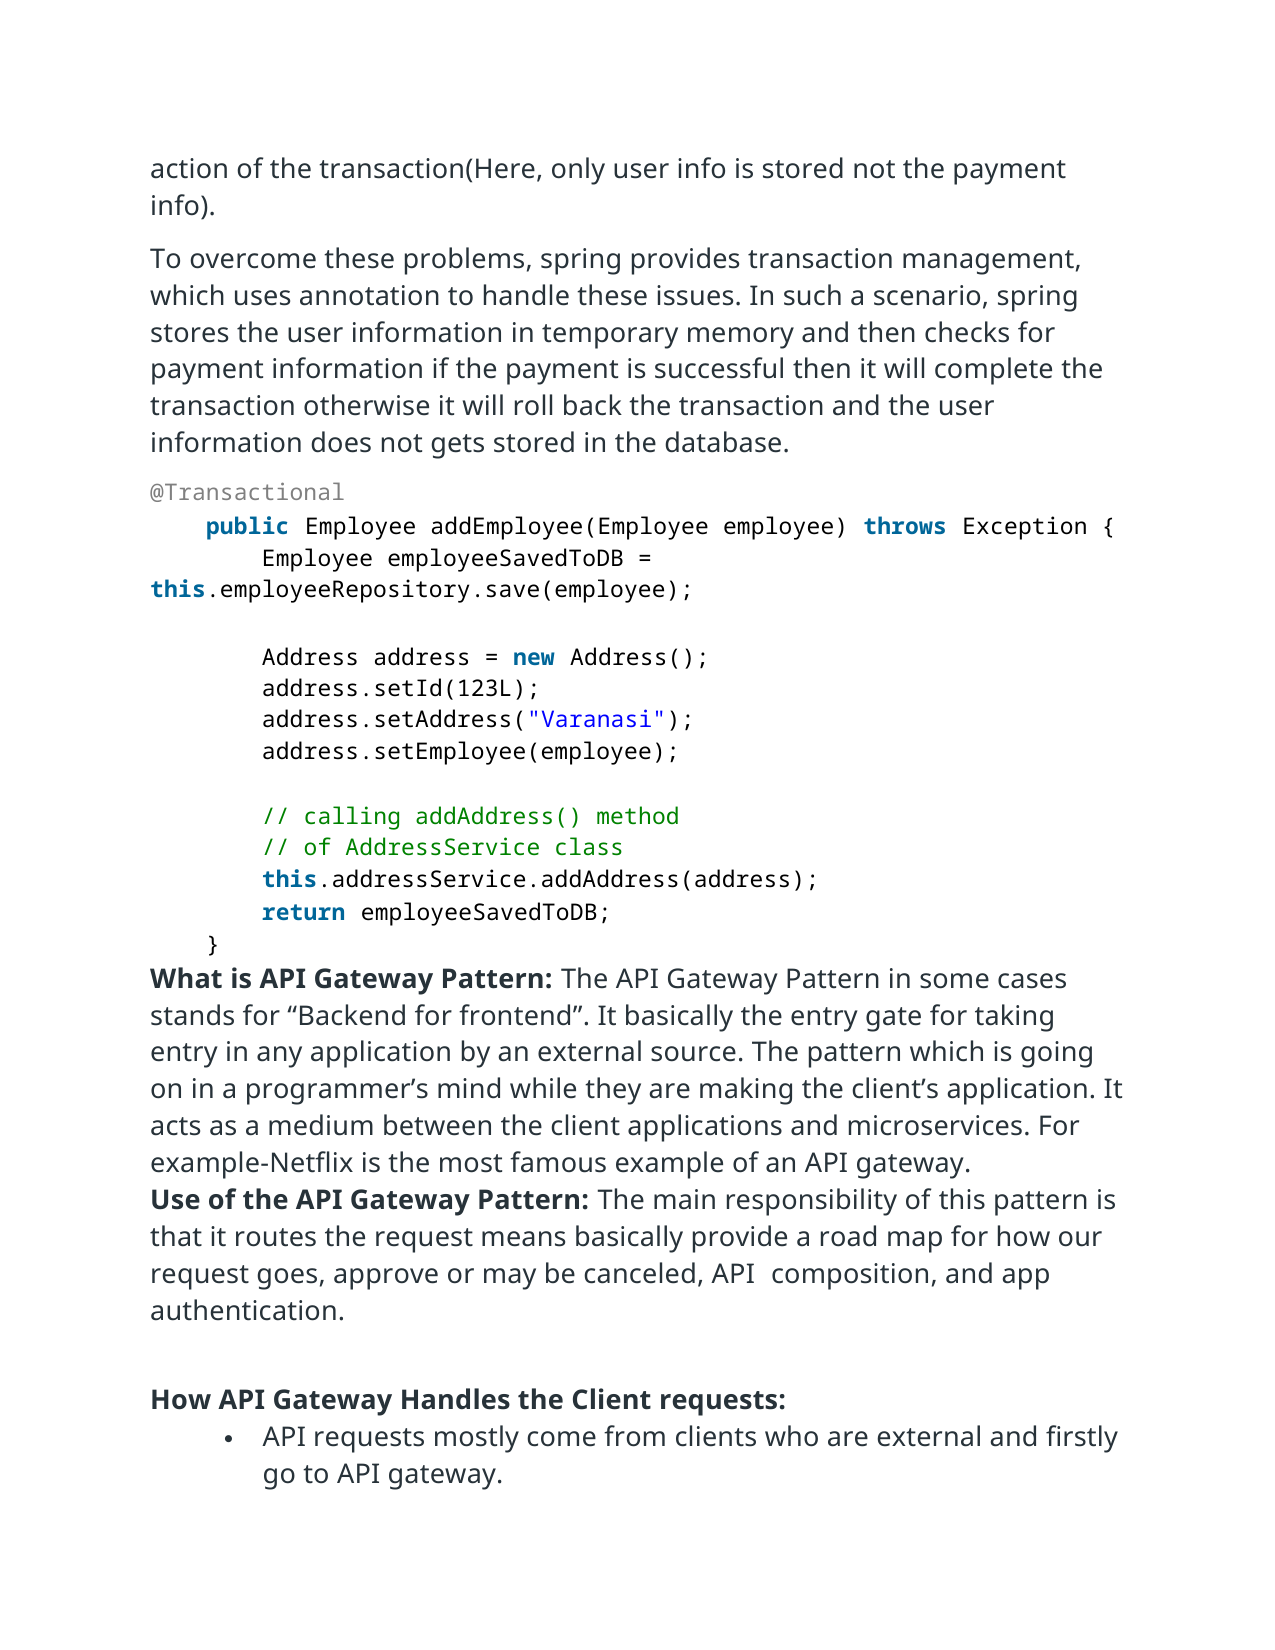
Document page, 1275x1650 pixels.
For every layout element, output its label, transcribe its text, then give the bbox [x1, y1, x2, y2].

text Employee employeeSavedToDB = this.employeeRepository.save(employee); [150, 542, 1125, 604]
text What is API Gateway Pattern: The API Gateway Pattern in some cases stands for “Backend for frontend”. It basically the entry gate for taking entry in any application by an external source. The pattern which is going on in a programmer’s mind while they are making the client’s application. It acts as a medium between the client applications and microservices. For example-Netflix is the most famous example of an API gateway. [150, 959, 1125, 1180]
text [150, 150, 1125, 224]
text To overcome these problems, spring provides transaction management, which uses annotation to handle these issues. In such a scenario, spring stores the user information in temporary memory and then checks for payment information if the payment is successful then it will complete the transaction otherwise it will roll back the transaction and the user information does not gets stored in the database. [150, 239, 1125, 461]
text Address address = new Address(); [150, 638, 1125, 672]
text public Employee addEmployee(Employee employee) throws Exception { [150, 507, 1125, 542]
text // calling addAddress() method [150, 800, 1125, 831]
text @Transactional [150, 476, 1125, 507]
text address.setAddress("Varanasi"); [150, 703, 1125, 735]
text return employeeSavedToDB; [150, 894, 1125, 928]
text // of AddressService class [150, 831, 1125, 862]
list API requests mostly come from clients who are external and firstly go to API gateway. [225, 1417, 1125, 1491]
text address.setId(123L); [150, 672, 1125, 703]
text this.addressService.addAddress(address); [150, 862, 1125, 894]
text Use of the API Gateway Pattern: The main responsibility of this pattern is that it routes the request means basically provide a road map for how our request goes, approve or may be canceled, API composition, and app authentication. [150, 1180, 1125, 1328]
text How API Gateway Handles the Client requests: [150, 1380, 1125, 1417]
text address.setEmployee(employee); [150, 735, 1125, 766]
text } [150, 928, 1125, 959]
